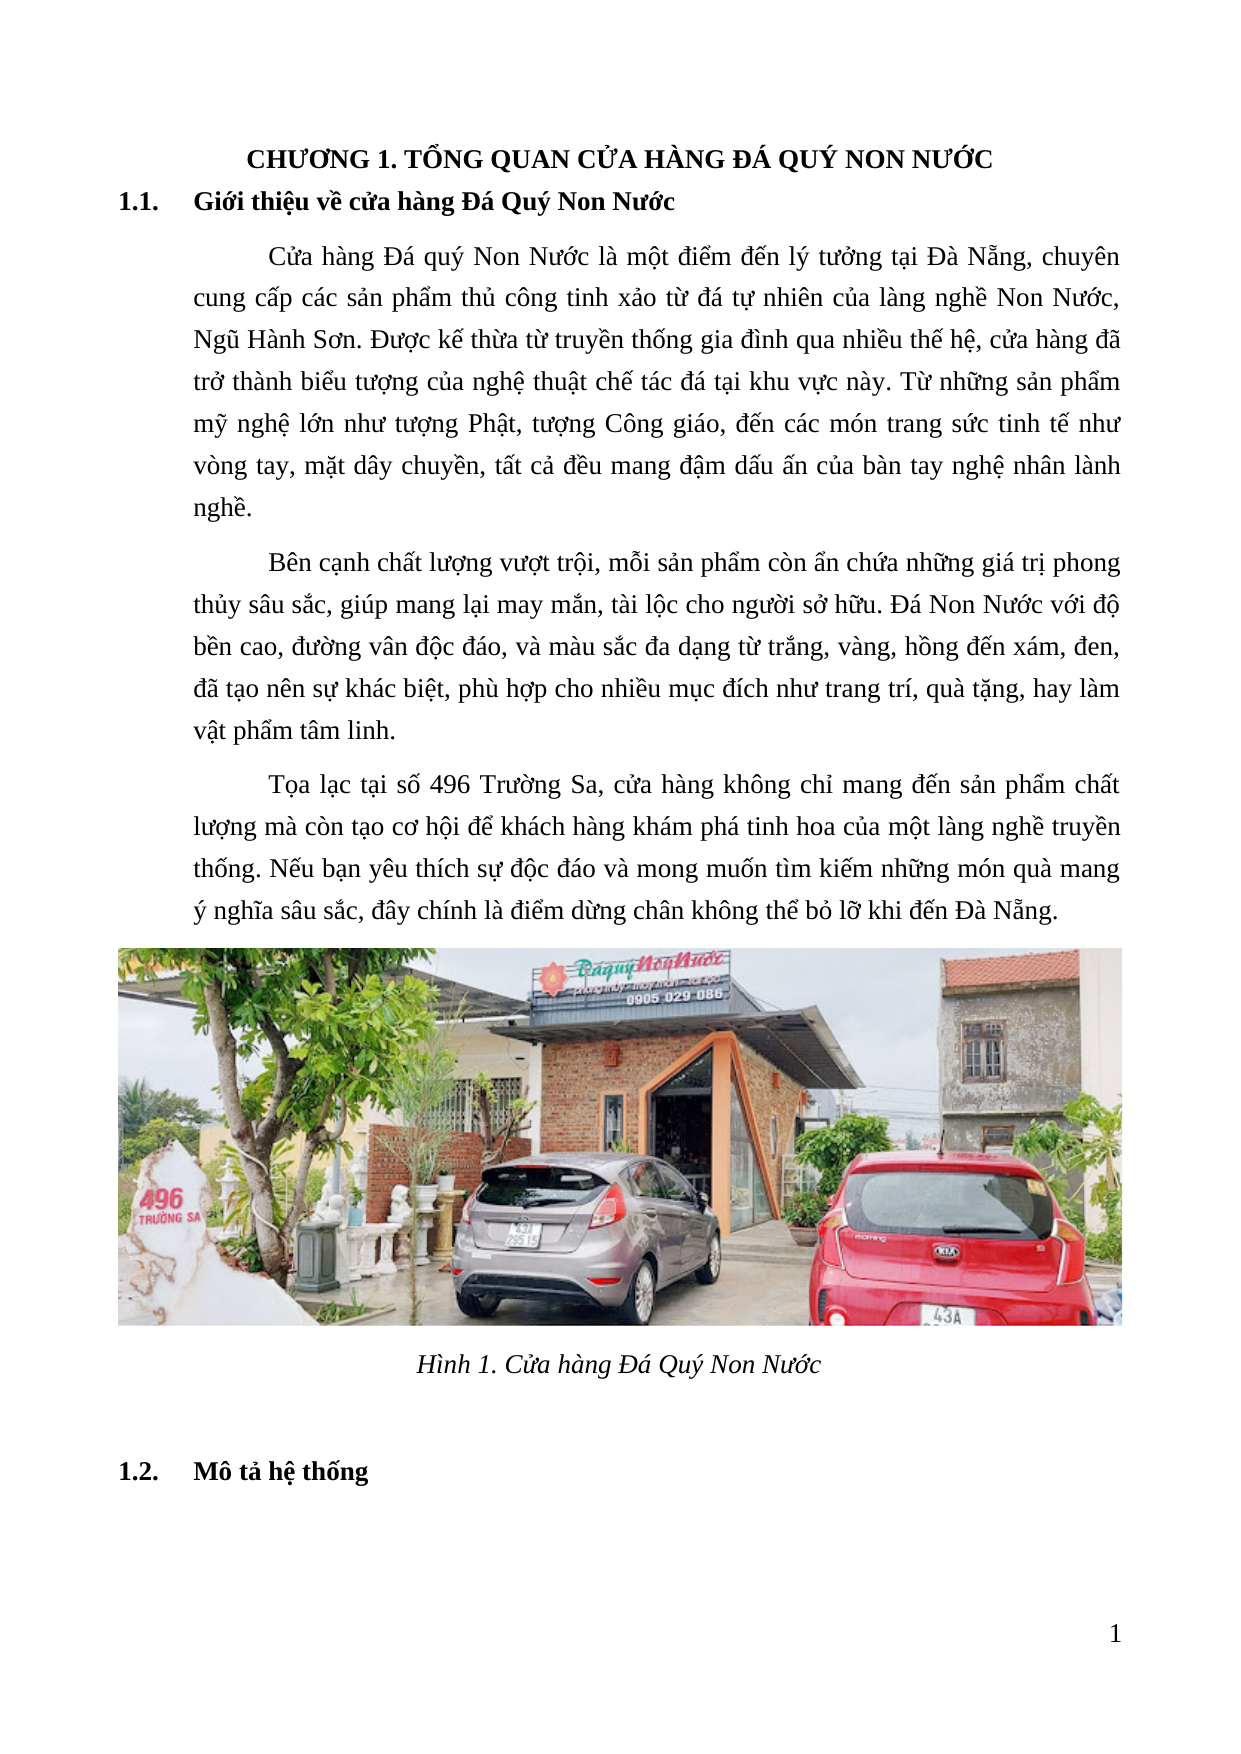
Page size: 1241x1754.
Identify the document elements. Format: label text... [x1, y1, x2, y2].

text Cửa hàng Đá quý Non Nước là một điểm đến lý tưởng tại Đà Nẵng, chuyên cung cấp các sản phẩm thủ công tinh xảo từ đá tự nhiên của làng nghề Non Nước, Ngũ Hành Sơn. Được kế thừa từ truyền thống gia đình qua nhiều thế hệ, cửa hàng đã trở thành biểu tượng của nghệ thuật chế tác đá tại khu vực này. Từ những sản phẩm mỹ nghệ lớn như tượng Phật, tượng Công giáo, đến các món trang sức tinh tế như vòng tay, mặt dây chuyền, tất cả đều mang đậm dấu ấn của bàn tay nghệ nhân lành nghề. [193, 239, 1122, 523]
subtitle CHƯƠNG 1. TỔNG QUAN CỬA HÀNG ĐÁ QUÝ NON NƯỚC [118, 143, 1122, 174]
text Bên cạnh chất lượng vượt trội, mỗi sản phẩm còn ẩn chứa những giá trị phong thủy sâu sắc, giúp mang lại may mắn, tài lộc cho người sở hữu. Đá Non Nước với độ bền cao, đường vân độc đáo, và màu sắc đa dạng từ trắng, vàng, hồng đến xám, đen, đã tạo nên sự khác biệt, phù hợp cho nhiều mục đích như trang trí, quà tặng, hay làm vật phẩm tâm linh. [193, 546, 1122, 745]
list Mô tả hệ thống [118, 1455, 1122, 1486]
text Hình 1. Cửa hàng Đá Quý Non Nước [118, 1349, 1122, 1380]
text Tọa lạc tại số 496 Trường Sa, cửa hàng không chỉ mang đến sản phẩm chất lượng mà còn tạo cơ hội để khách hàng khám phá tinh hoa của một làng nghề truyền thống. Nếu bạn yêu thích sự độc đáo và mong muốn tìm kiếm những món quà mang ý nghĩa sâu sắc, đây chính là điểm dừng chân không thể bỏ lỡ khi đến Đà Nẵng. [193, 768, 1122, 925]
list Giới thiệu về cửa hàng Đá Quý Non Nước [118, 185, 1122, 216]
picture [118, 948, 1123, 1326]
